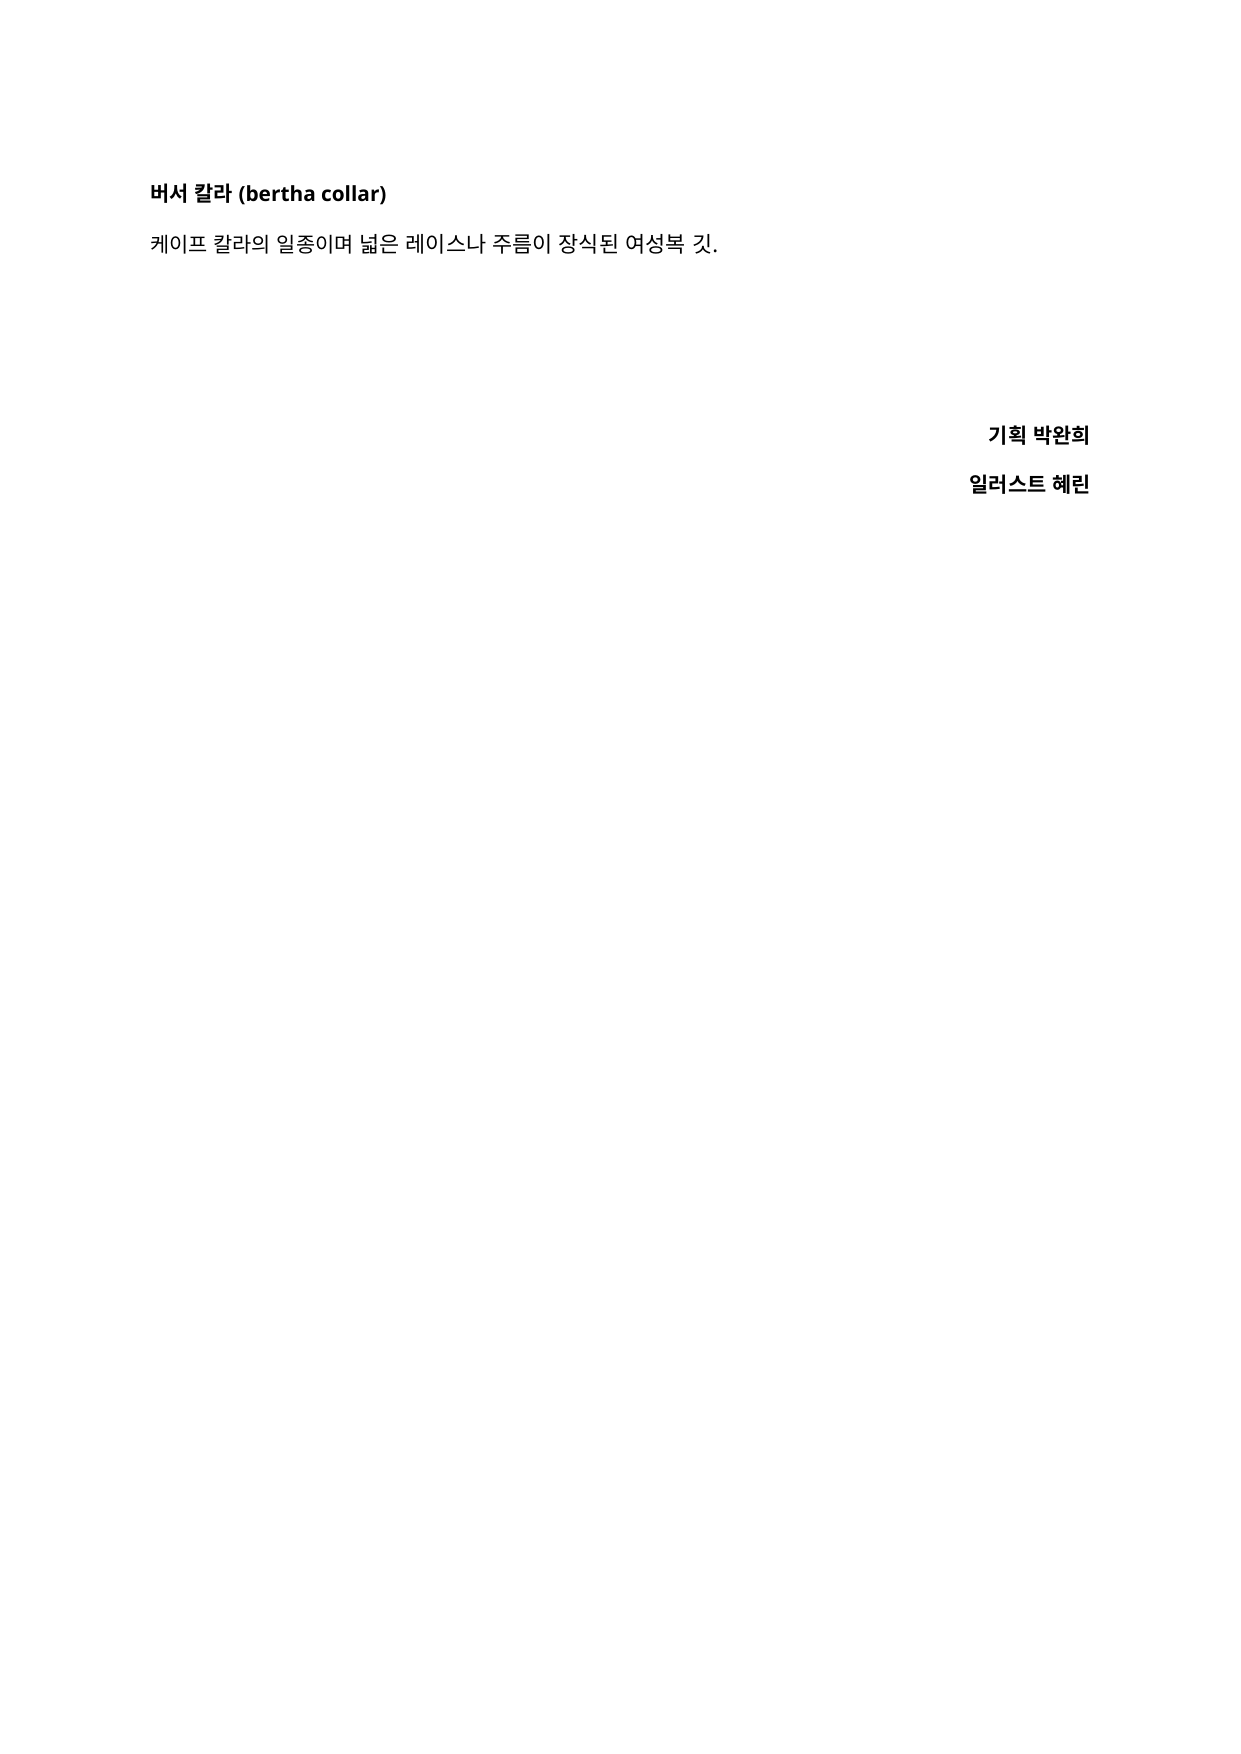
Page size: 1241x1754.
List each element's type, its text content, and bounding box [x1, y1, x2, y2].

text 일러스트 혜린 [150, 469, 1090, 499]
text 버서 칼라 (bertha collar) [150, 177, 1090, 207]
text 케이프 칼라의 일종이며 넓은 레이스나 주름이 장식된 여성복 깃. [150, 227, 1090, 258]
text 기획 박완희 [150, 419, 1090, 449]
